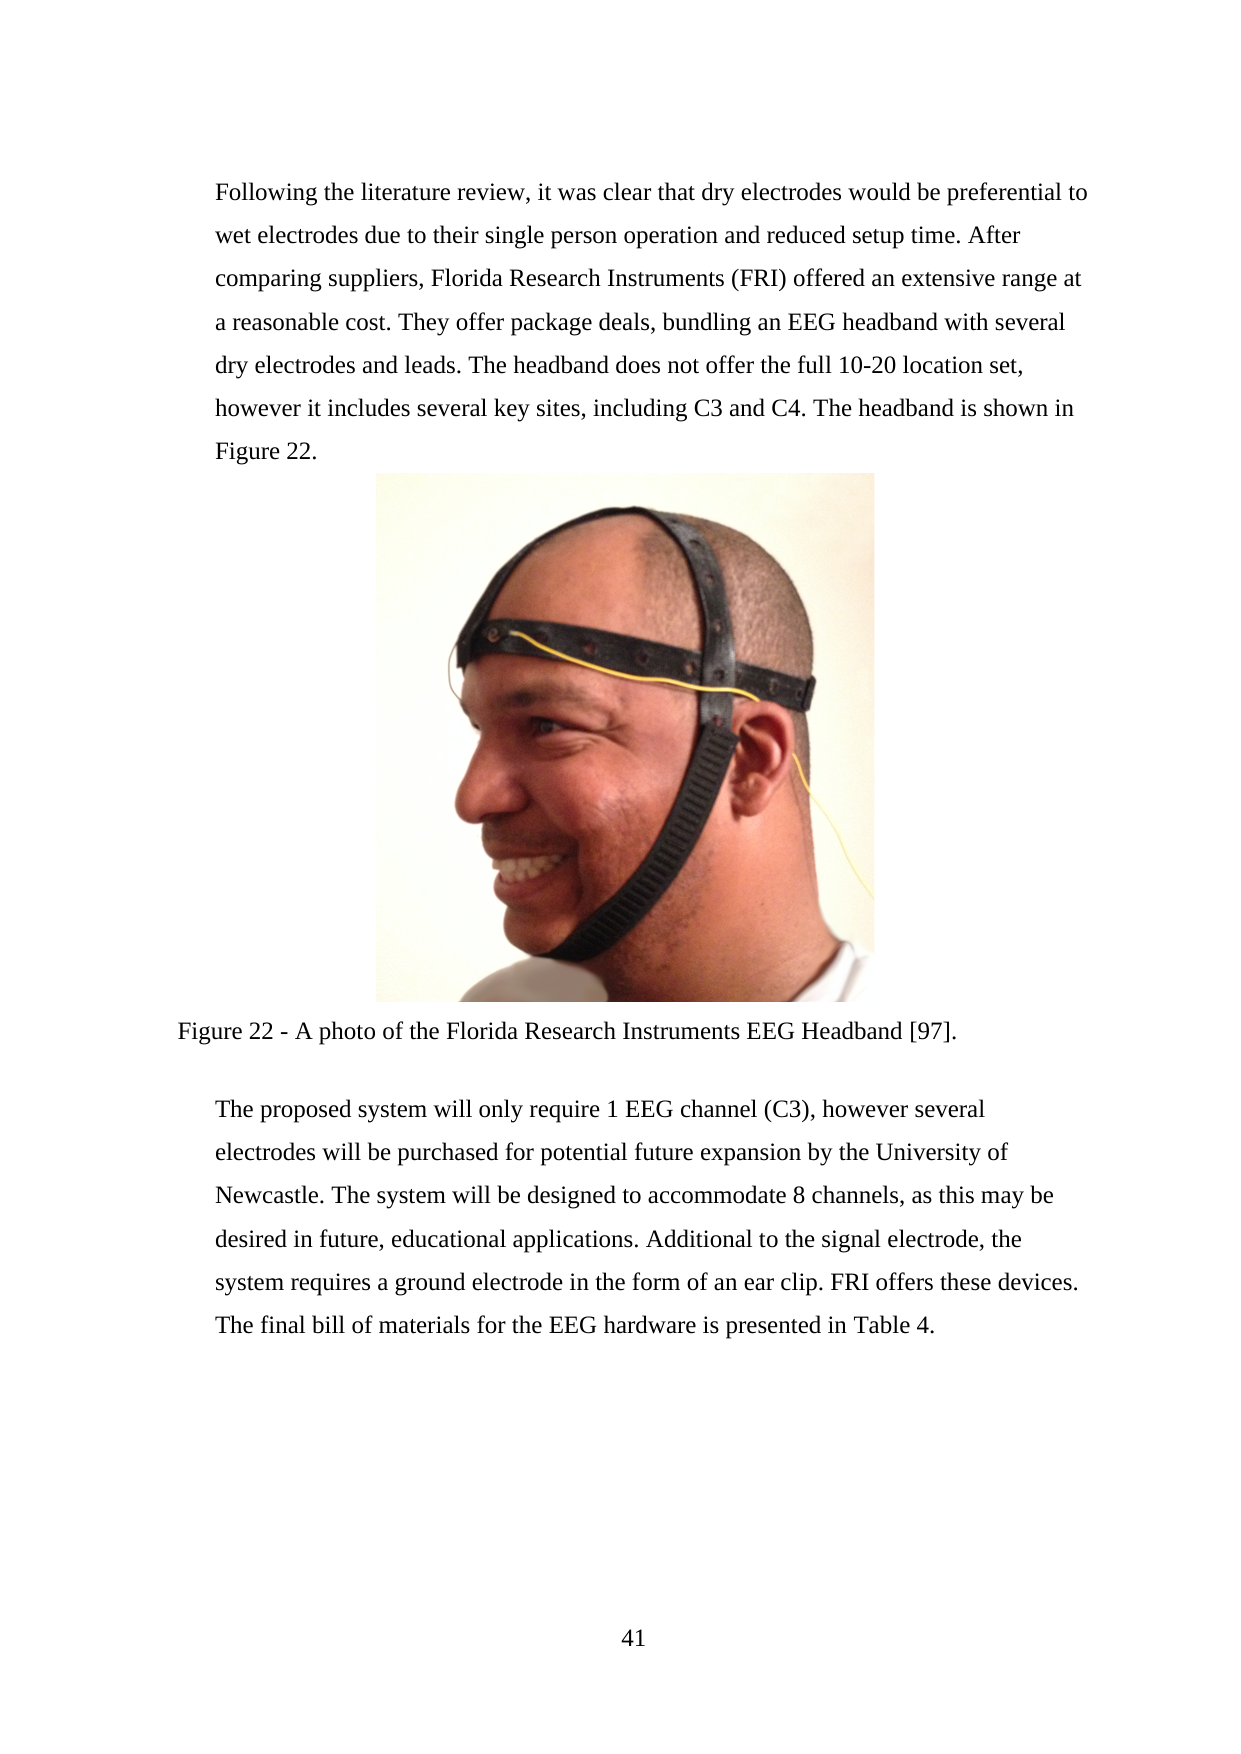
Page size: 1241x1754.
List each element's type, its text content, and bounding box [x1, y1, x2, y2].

text Following the literature review, it was clear that dry electrodes would be preferential to wet electrodes due to their single person operation and reduced setup time. After comparing suppliers, Florida Research Instruments (FRI) offered an extensive range at a reasonable cost. They offer package deals, bundling an EEG headband with several dry electrodes and leads. The headband does not offer the full 10-20 location set, however it includes several key sites, including C3 and C4. The headband is shown in Figure 12. [215, 177, 1090, 465]
picture [376, 473, 875, 1002]
text The proposed system will only require 1 EEG channel (C3), however several electrodes will be purchased for potential future expansion by the University of Newcastle. The system will be designed to accommodate 8 channels, as this may be desired in future, educational applications. Additional to the signal electrode, the system requires a ground electrode in the form of an ear clip. FRI offers these devices. The final bill of materials for the EEG hardware is presented in Table 3. [215, 1094, 1090, 1339]
